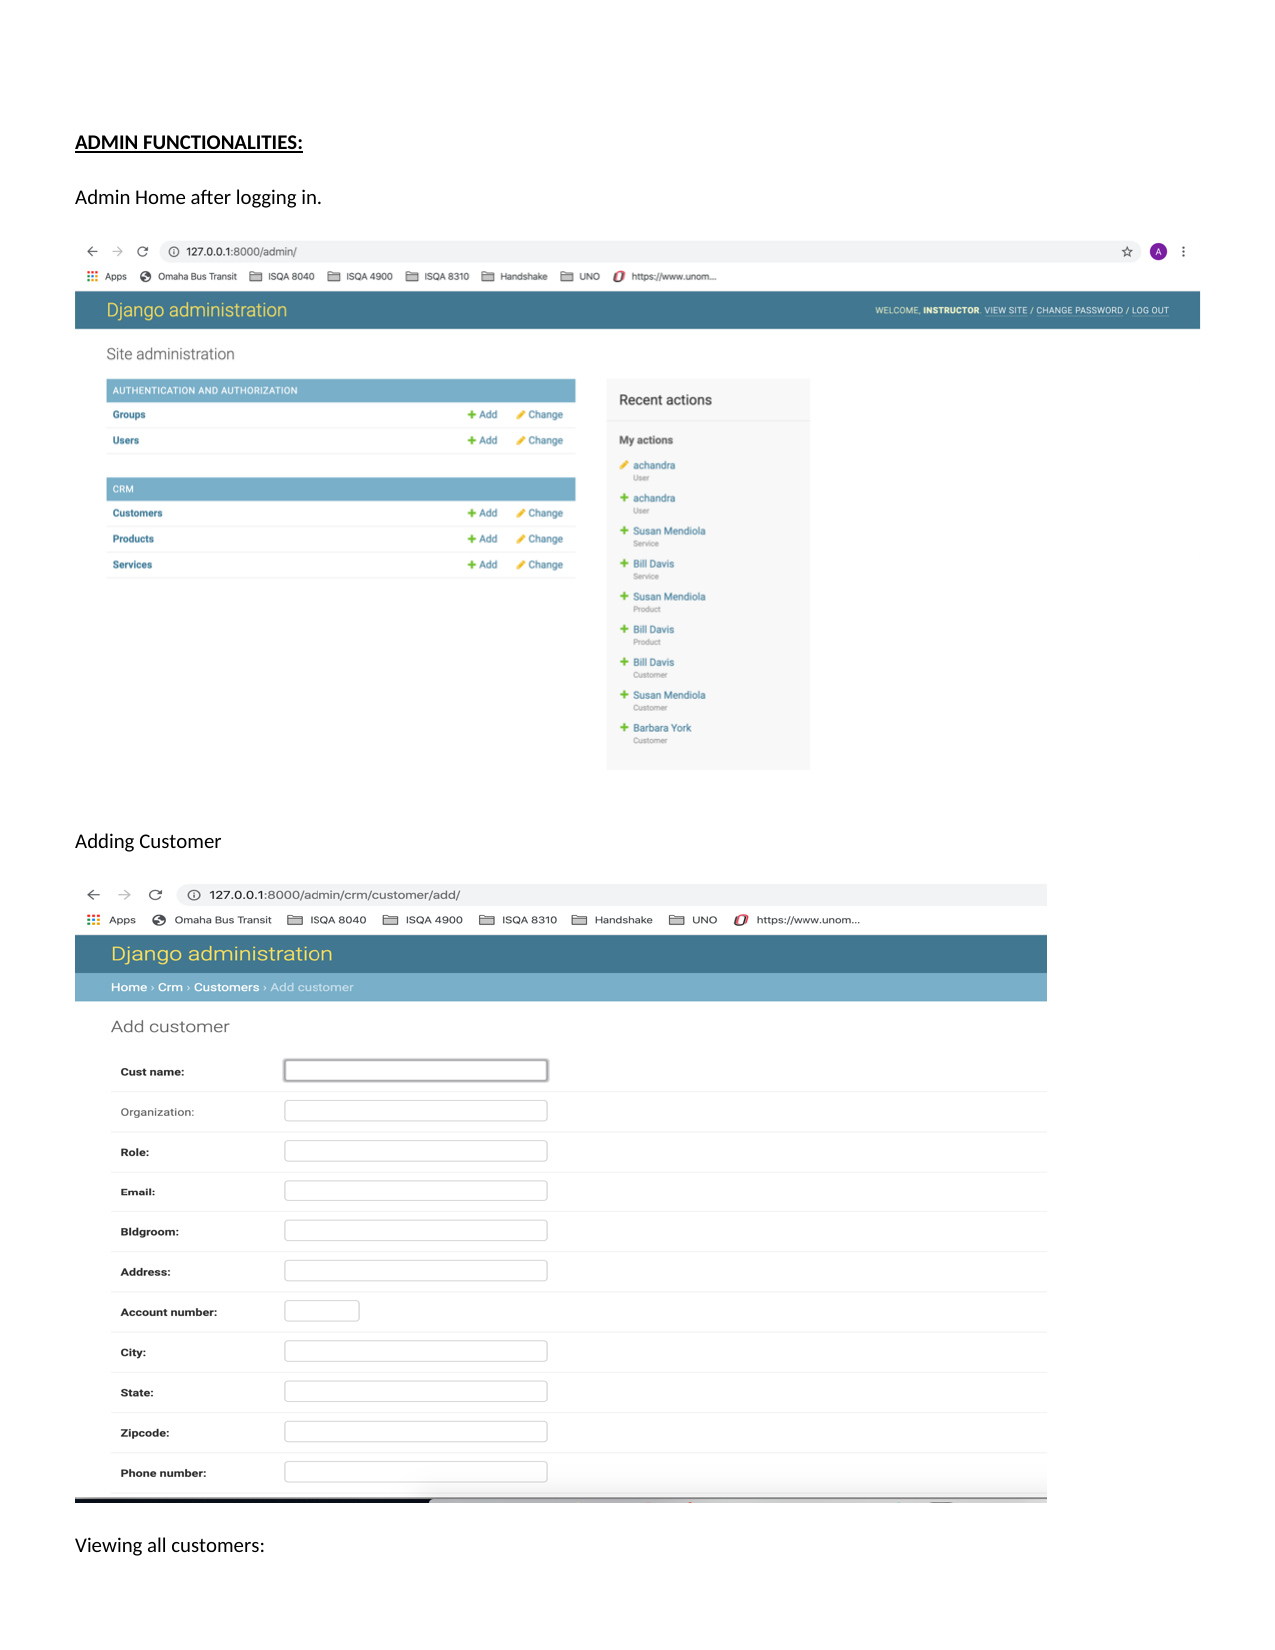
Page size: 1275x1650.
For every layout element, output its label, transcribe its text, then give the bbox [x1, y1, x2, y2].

text ADMIN FUNCTIONALITIES: [75, 129, 1200, 155]
picture [75, 238, 1200, 799]
text Admin Home after logging in. [75, 184, 1200, 209]
picture [75, 882, 1047, 1503]
text Viewing all customers: [75, 1532, 1200, 1557]
text Adding Customer [75, 828, 1200, 853]
